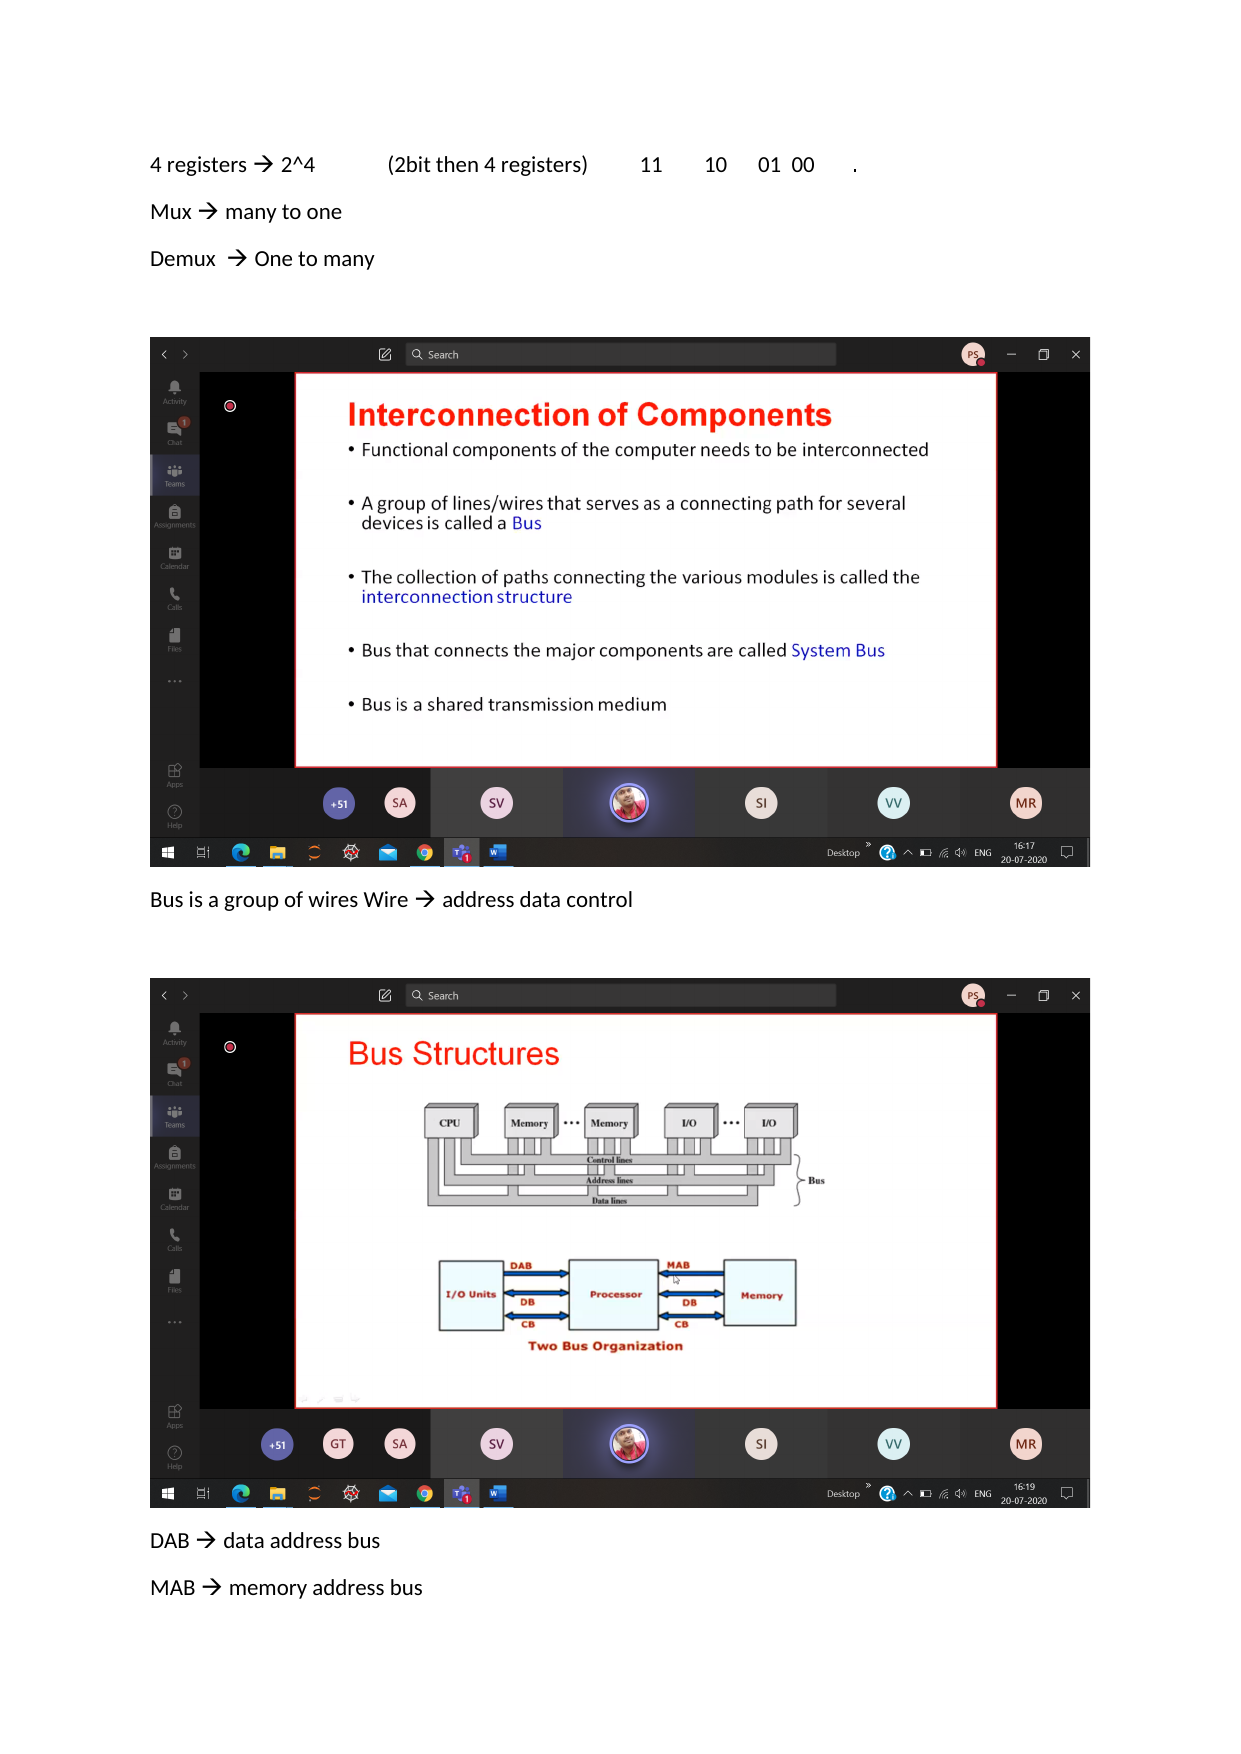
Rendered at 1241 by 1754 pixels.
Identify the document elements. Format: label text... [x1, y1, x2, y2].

text 4 registers 2^4 (2bit then 4 registers) 11 10 01 00 [150, 150, 1090, 178]
text MAB memory address bus [150, 1573, 1090, 1602]
text Mux many to one [150, 197, 1090, 225]
text Bus is a group of wires Wire address data control [150, 885, 1090, 913]
text Demux One to many [150, 244, 1090, 272]
text DAB data address bus [150, 1527, 1090, 1555]
picture [150, 337, 1091, 867]
picture [150, 978, 1091, 1508]
